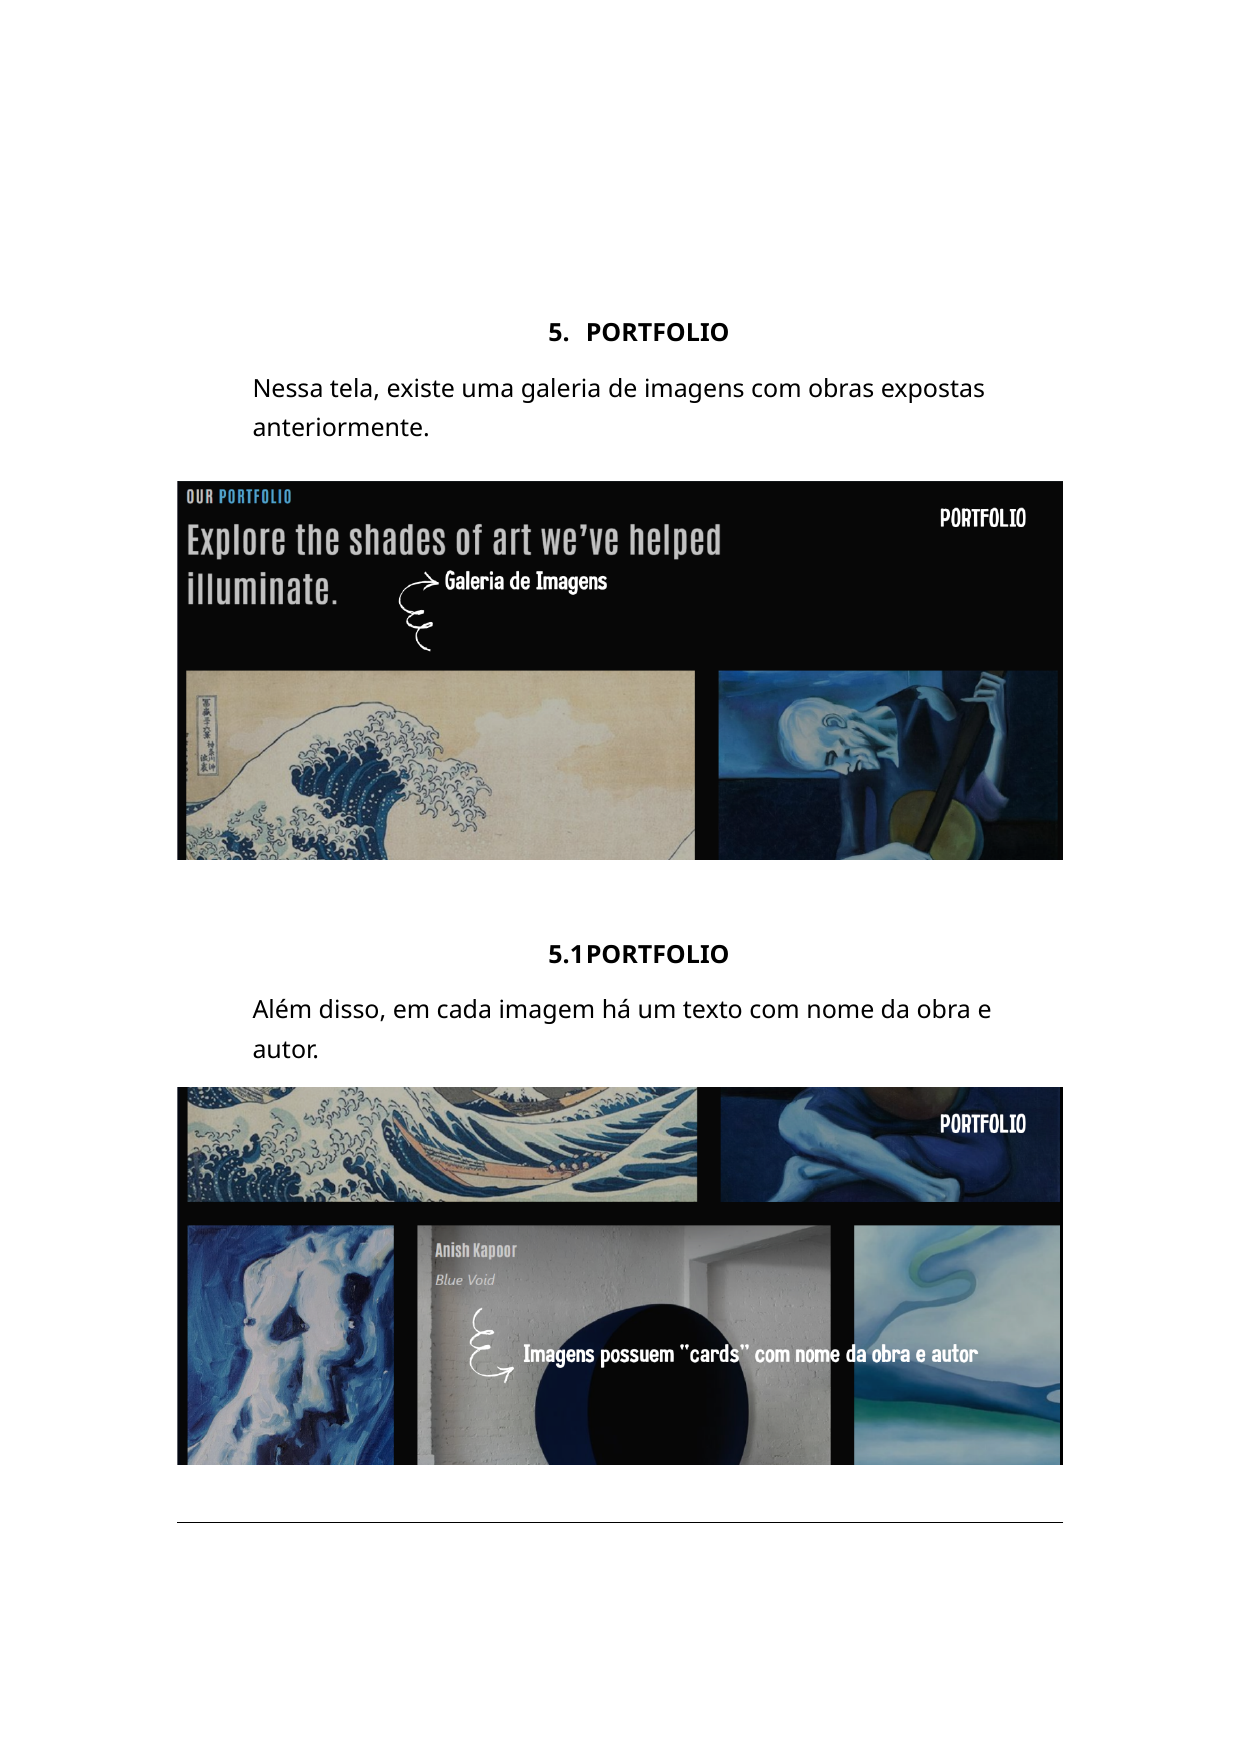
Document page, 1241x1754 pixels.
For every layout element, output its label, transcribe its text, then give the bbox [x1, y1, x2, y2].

picture [177, 481, 1063, 860]
picture [177, 1087, 1063, 1465]
list Nessa tela, existe uma galeria de imagens com obras expostas anteriormente. [252, 371, 1063, 444]
list Além disso, em cada imagem há um texto com nome da obra e autor. [252, 992, 1063, 1065]
list PORTFOLIO [215, 937, 1063, 971]
list PORTFOLIO [215, 315, 1063, 349]
